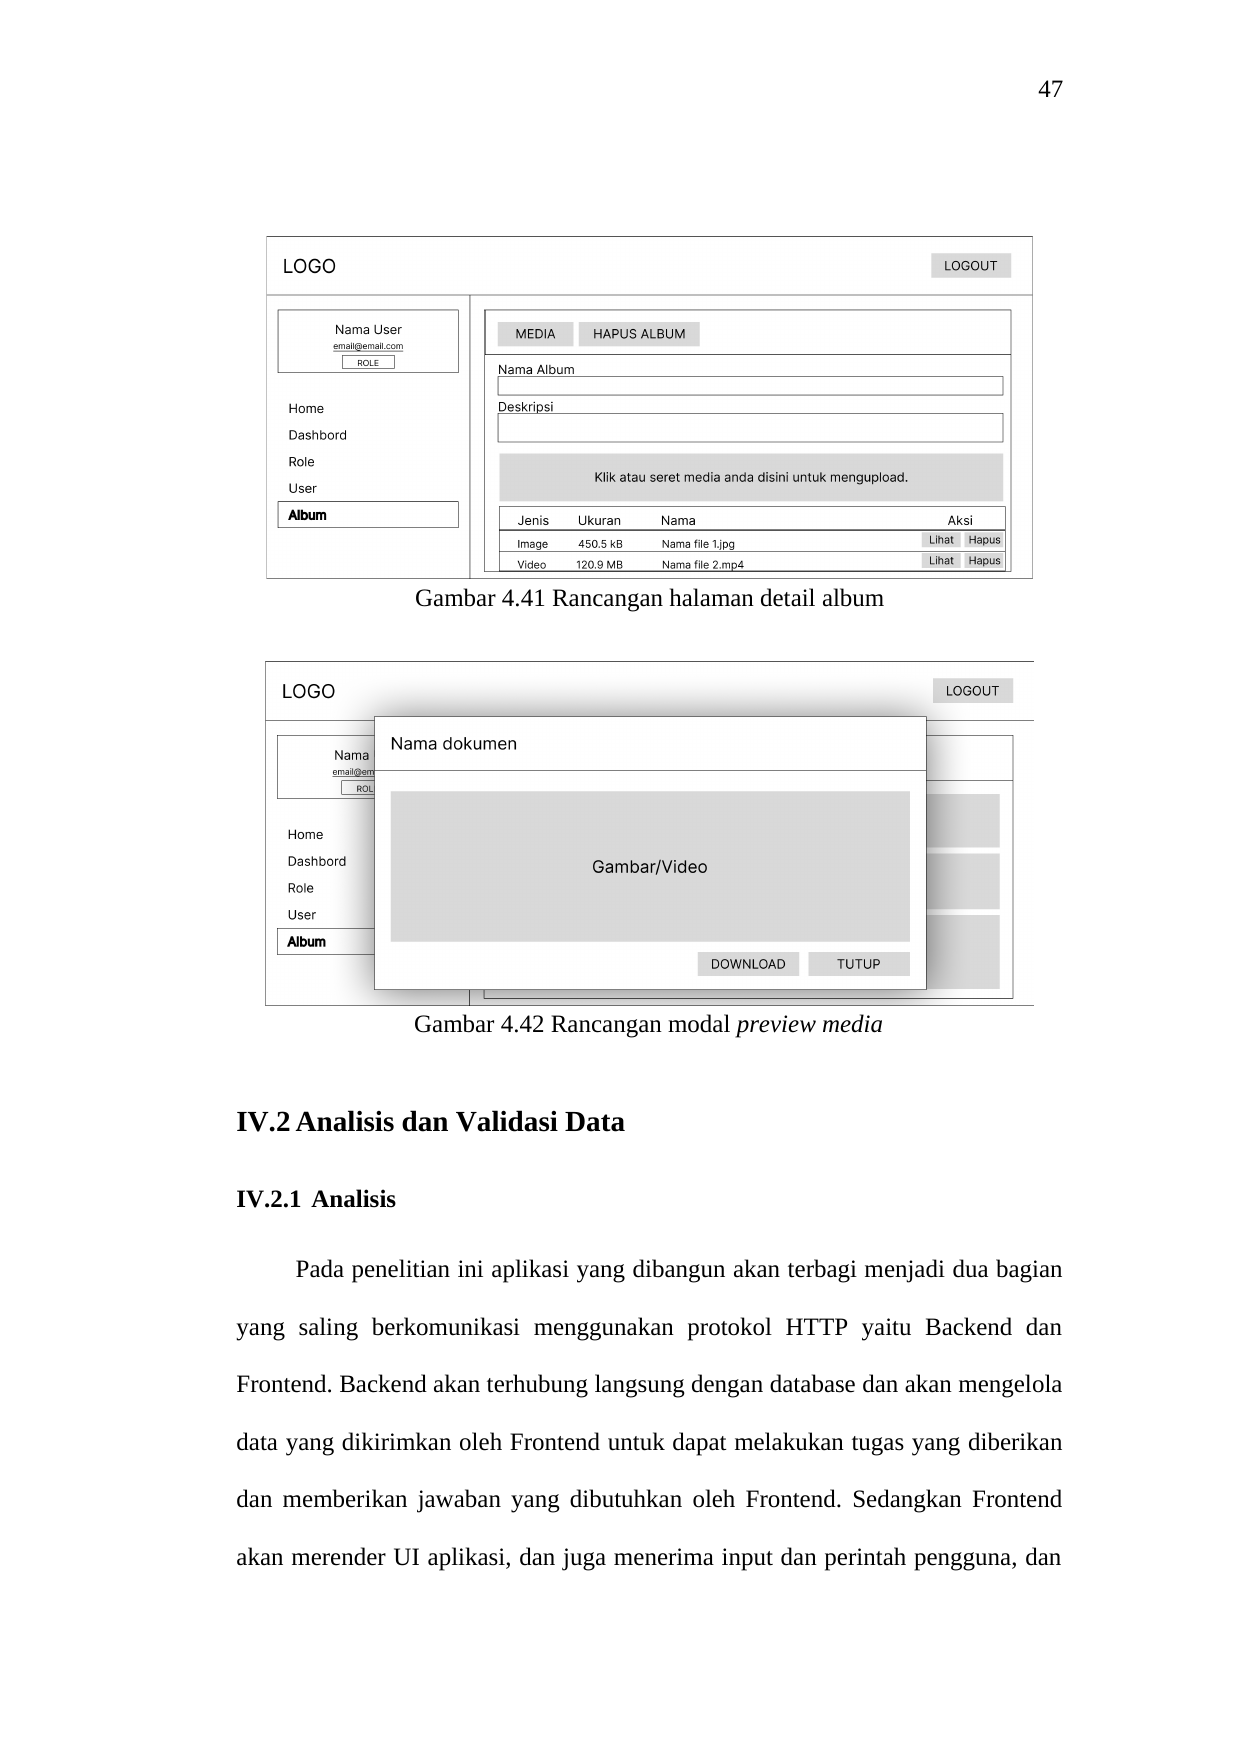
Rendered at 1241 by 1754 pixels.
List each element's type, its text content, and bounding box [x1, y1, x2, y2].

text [236, 1254, 1063, 1570]
picture [265, 661, 1034, 1006]
picture [266, 236, 1033, 579]
subtitle Analisis dan Validasi Data [236, 1104, 1063, 1138]
subtitle Analisis [236, 1184, 1063, 1213]
